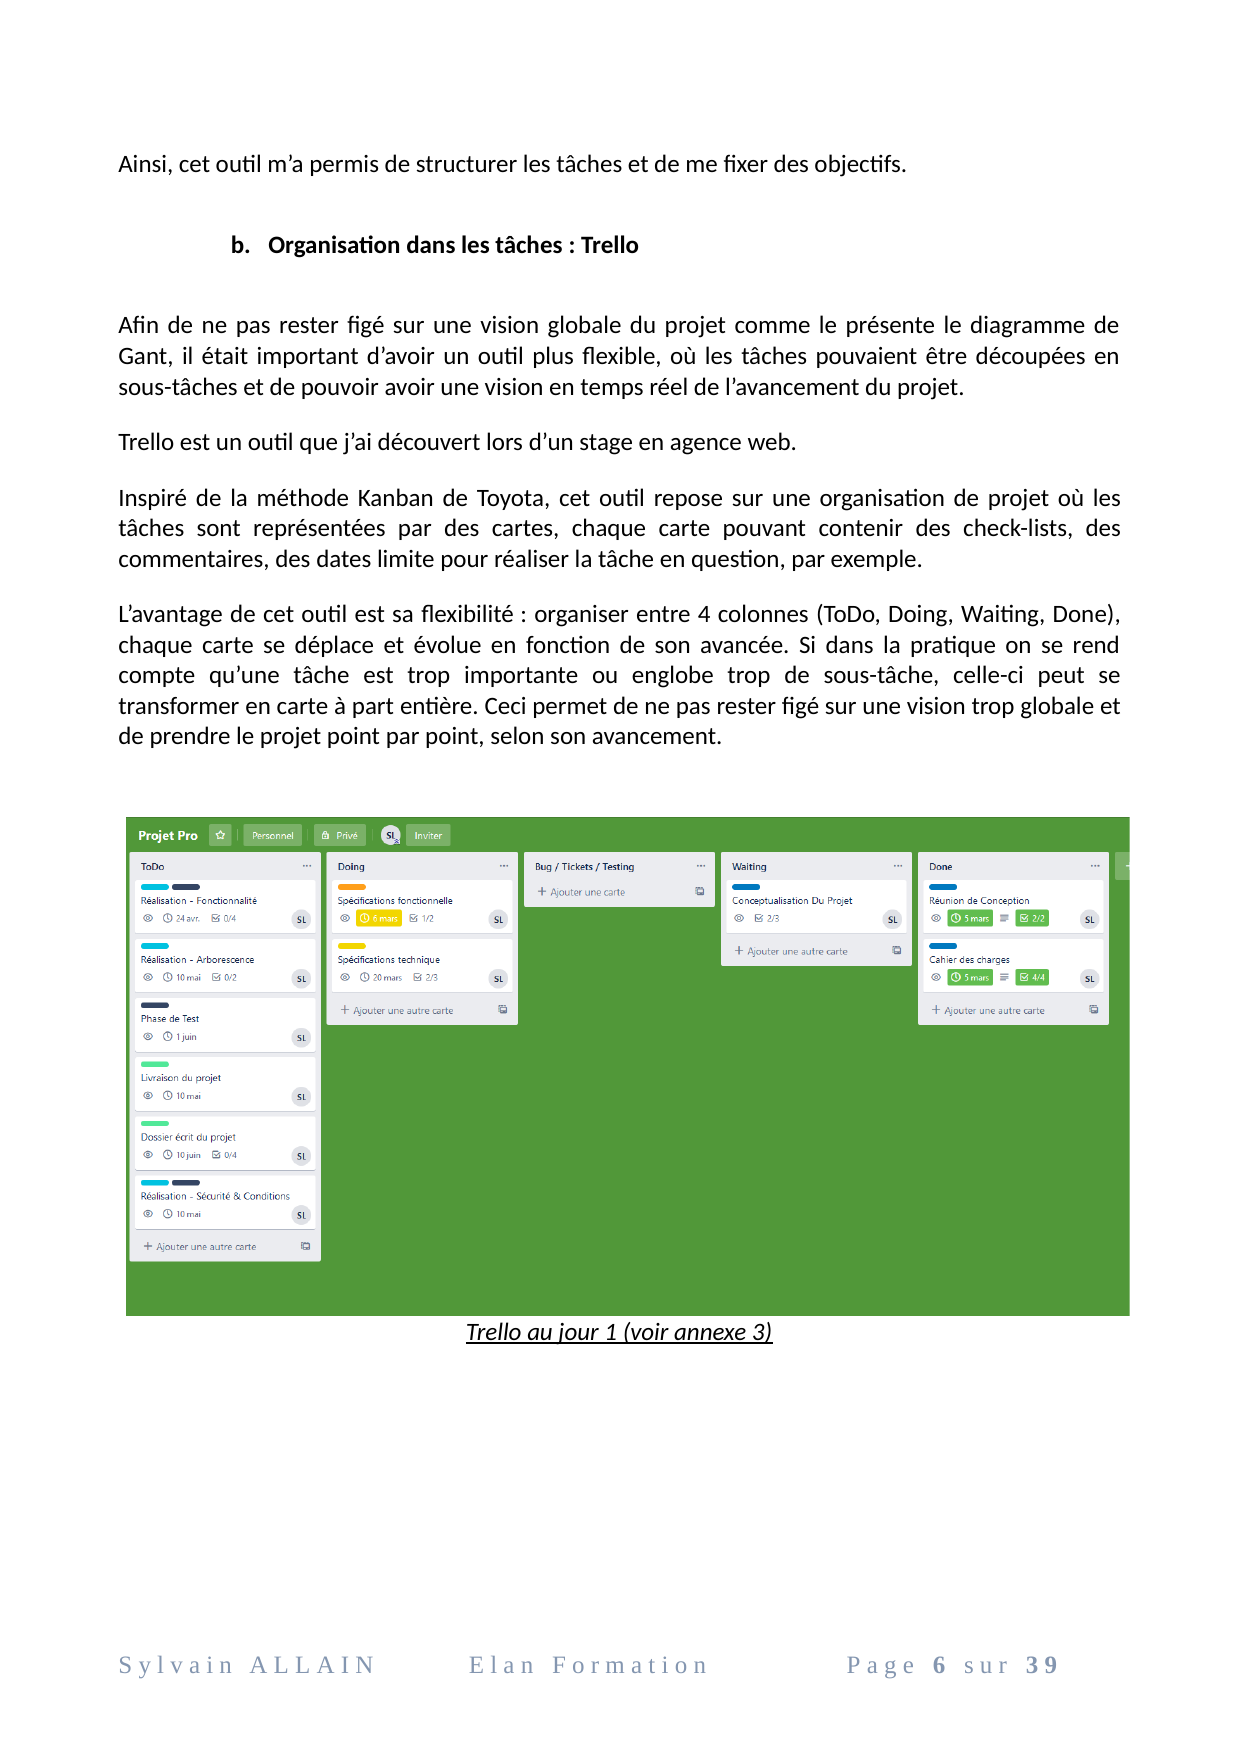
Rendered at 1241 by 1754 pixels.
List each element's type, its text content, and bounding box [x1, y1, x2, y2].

text Ainsi, cet outil m’a permis de structurer les tâches et de me fixer des objectifs. [118, 149, 1122, 179]
text L’avantage de cet outil est sa flexibilité : organiser entre 4 colonnes (ToDo, Doing, Waiting, Done), chaque carte se déplace et évolue en fonction de son avancée. Si dans la pratique on se rend compte qu’une tâche est trop importante ou englobe trop de sous-tâche, celle-ci peut se transformer en carte à part entière. Ceci permet de ne pas rester figé sur une vision trop globale et de prendre le projet point par point, selon son avancement. [118, 598, 1122, 751]
picture [126, 817, 1130, 1316]
list Organisation dans les tâches : Trello [231, 229, 1122, 260]
text Afin de ne pas rester figé sur une vision globale du projet comme le présente le diagramme de Gant, il était important d’avoir un outil plus flexible, où les tâches pouvaient être découpées en sous-tâches et de pouvoir avoir une vision en temps réel de l’avancement du projet. [118, 310, 1122, 401]
text Trello est un outil que j’ai découvert lors d’un stage en agence web. [118, 426, 1122, 457]
text Inspiré de la méthode Kanban de Toyota, cet outil repose sur une organisation de projet où les tâches sont représentées par des cartes, chaque carte pouvant contenir des check-lists, des commentaires, des dates limite pour réaliser la tâche en question, par exemple. [118, 482, 1122, 573]
